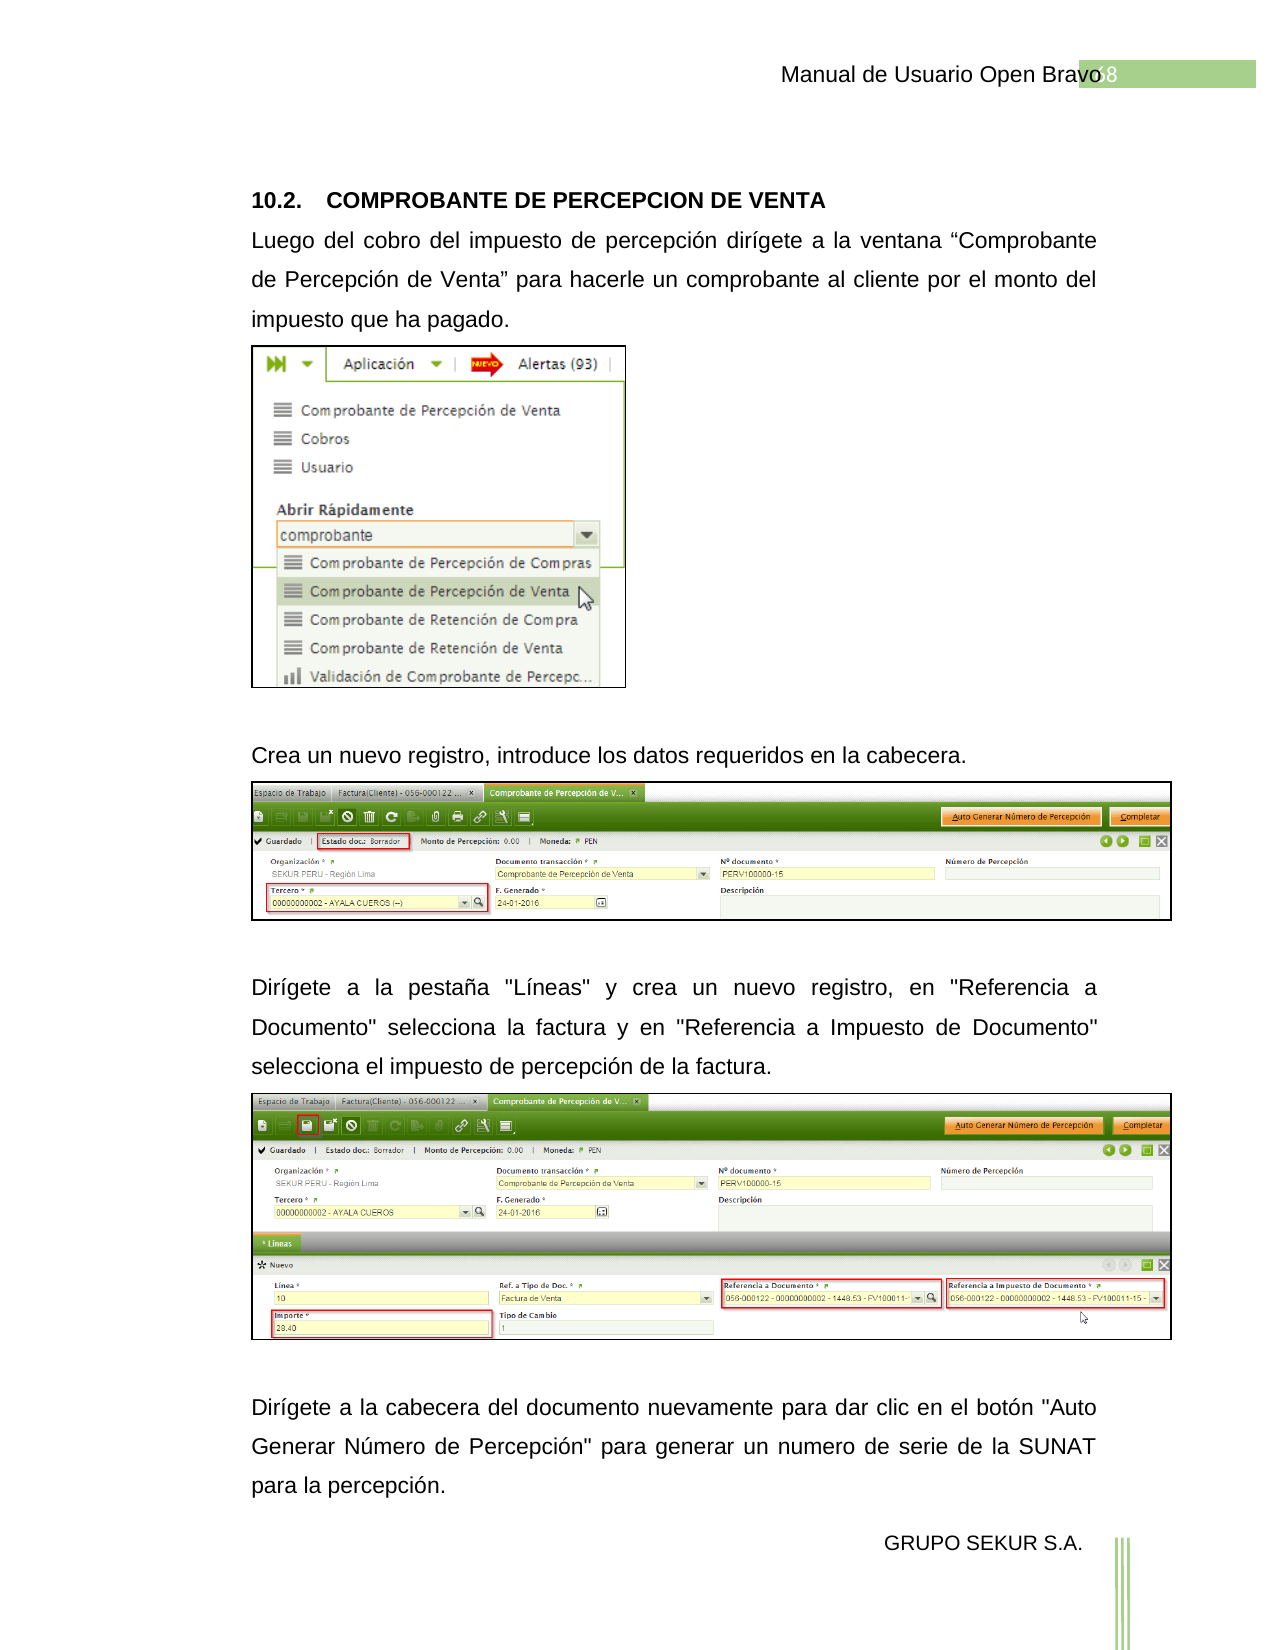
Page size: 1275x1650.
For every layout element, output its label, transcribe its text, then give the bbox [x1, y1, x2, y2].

text Dirígete a la cabecera del documento nuevamente para dar clic en el botón "Auto Generar Número de Percepción" para generar un numero de serie de la SUNAT para la percepción. [251, 1393, 1098, 1499]
picture [253, 1094, 1170, 1339]
list COMPROBANTE DE PERCEPCION DE VENTA [251, 187, 1098, 213]
text Luego del cobro del impuesto de percepción dirígete a la ventana “Comprobante de Percepción de Venta” para hacerle un comprobante al cliente por el monto del impuesto que ha pagado. [251, 227, 1098, 332]
text Crea un nuevo registro, introduce los datos requeridos en la cabecera. [251, 742, 1098, 768]
picture [253, 347, 625, 687]
text Dirígete a la pestaña "Líneas" y crea un nuevo registro, en "Referencia a Documento" selecciona la factura y en "Referencia a Impuesto de Documento" selecciona el impuesto de percepción de la factura. [251, 974, 1098, 1079]
picture [253, 783, 1170, 919]
